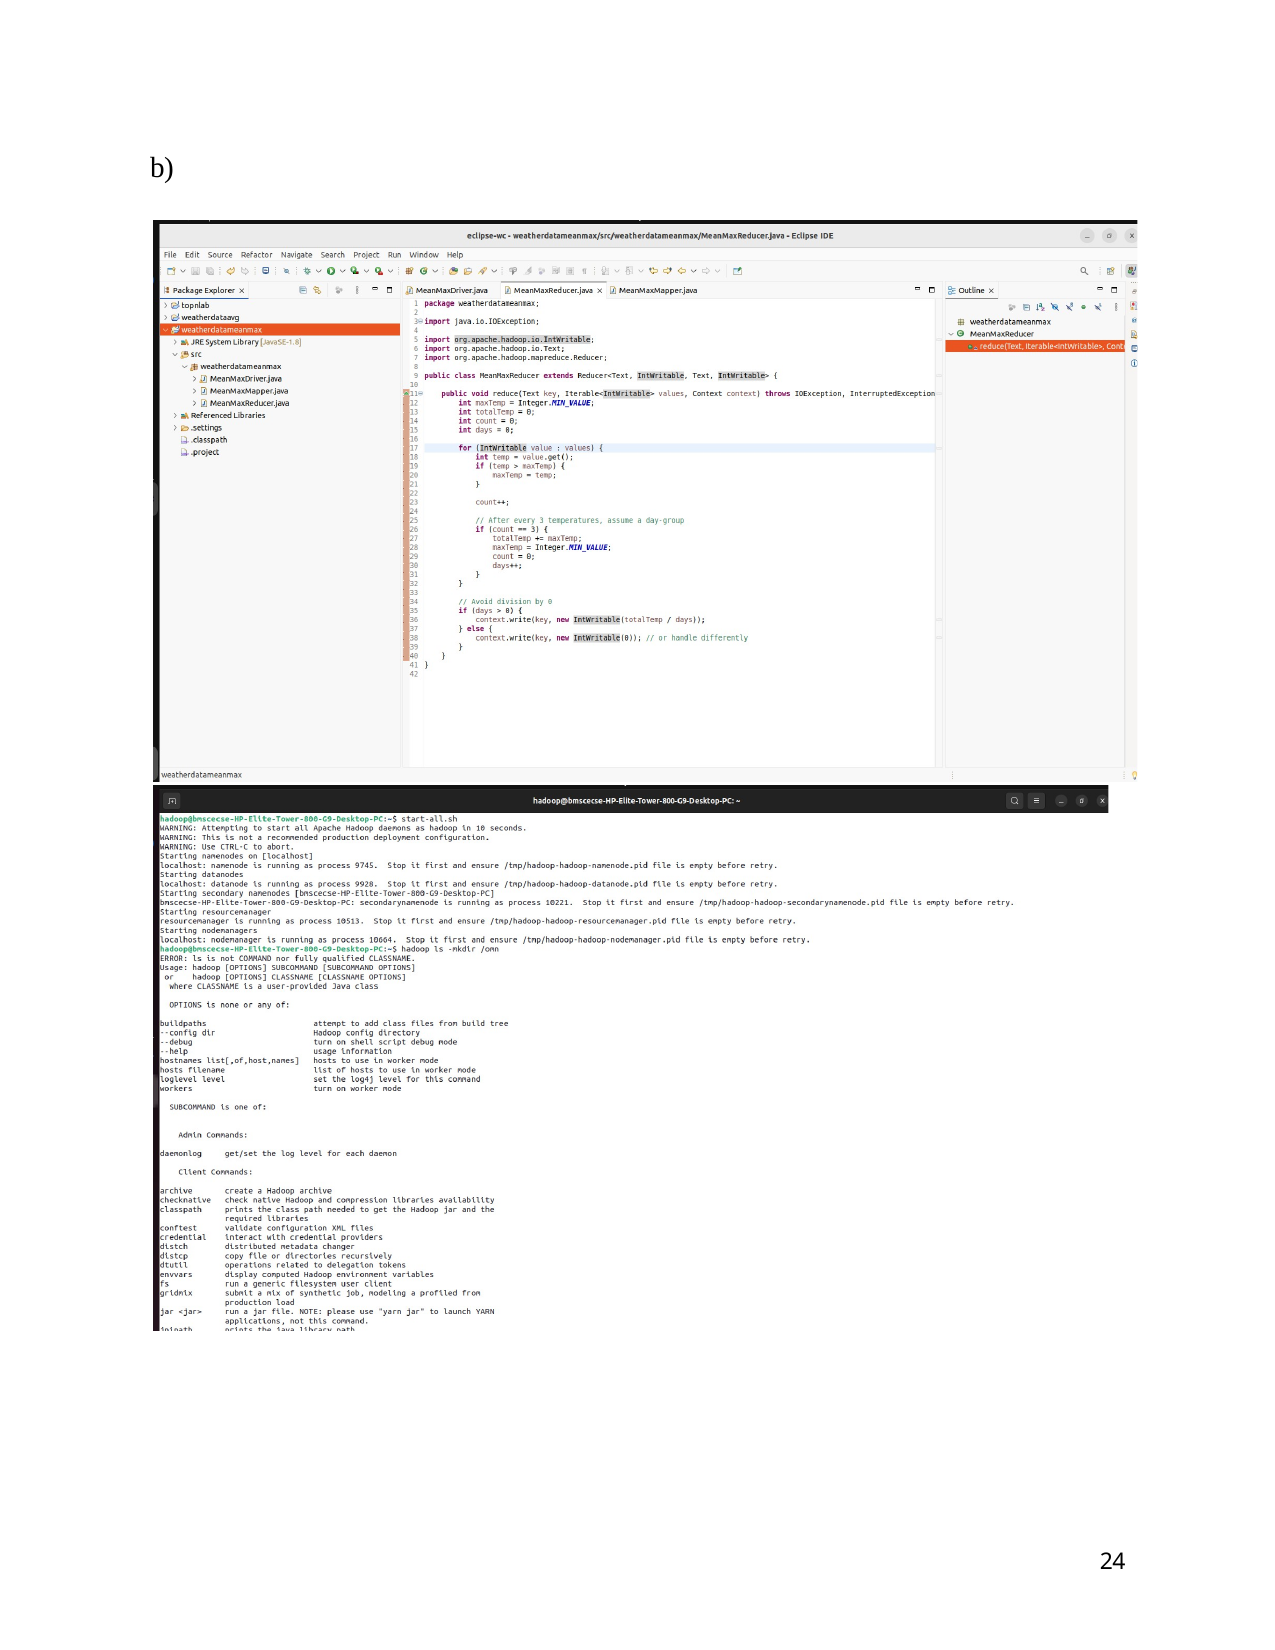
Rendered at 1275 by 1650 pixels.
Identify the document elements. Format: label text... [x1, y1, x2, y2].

picture [153, 785, 1109, 1331]
text b) [150, 150, 1275, 183]
picture [153, 220, 1138, 782]
